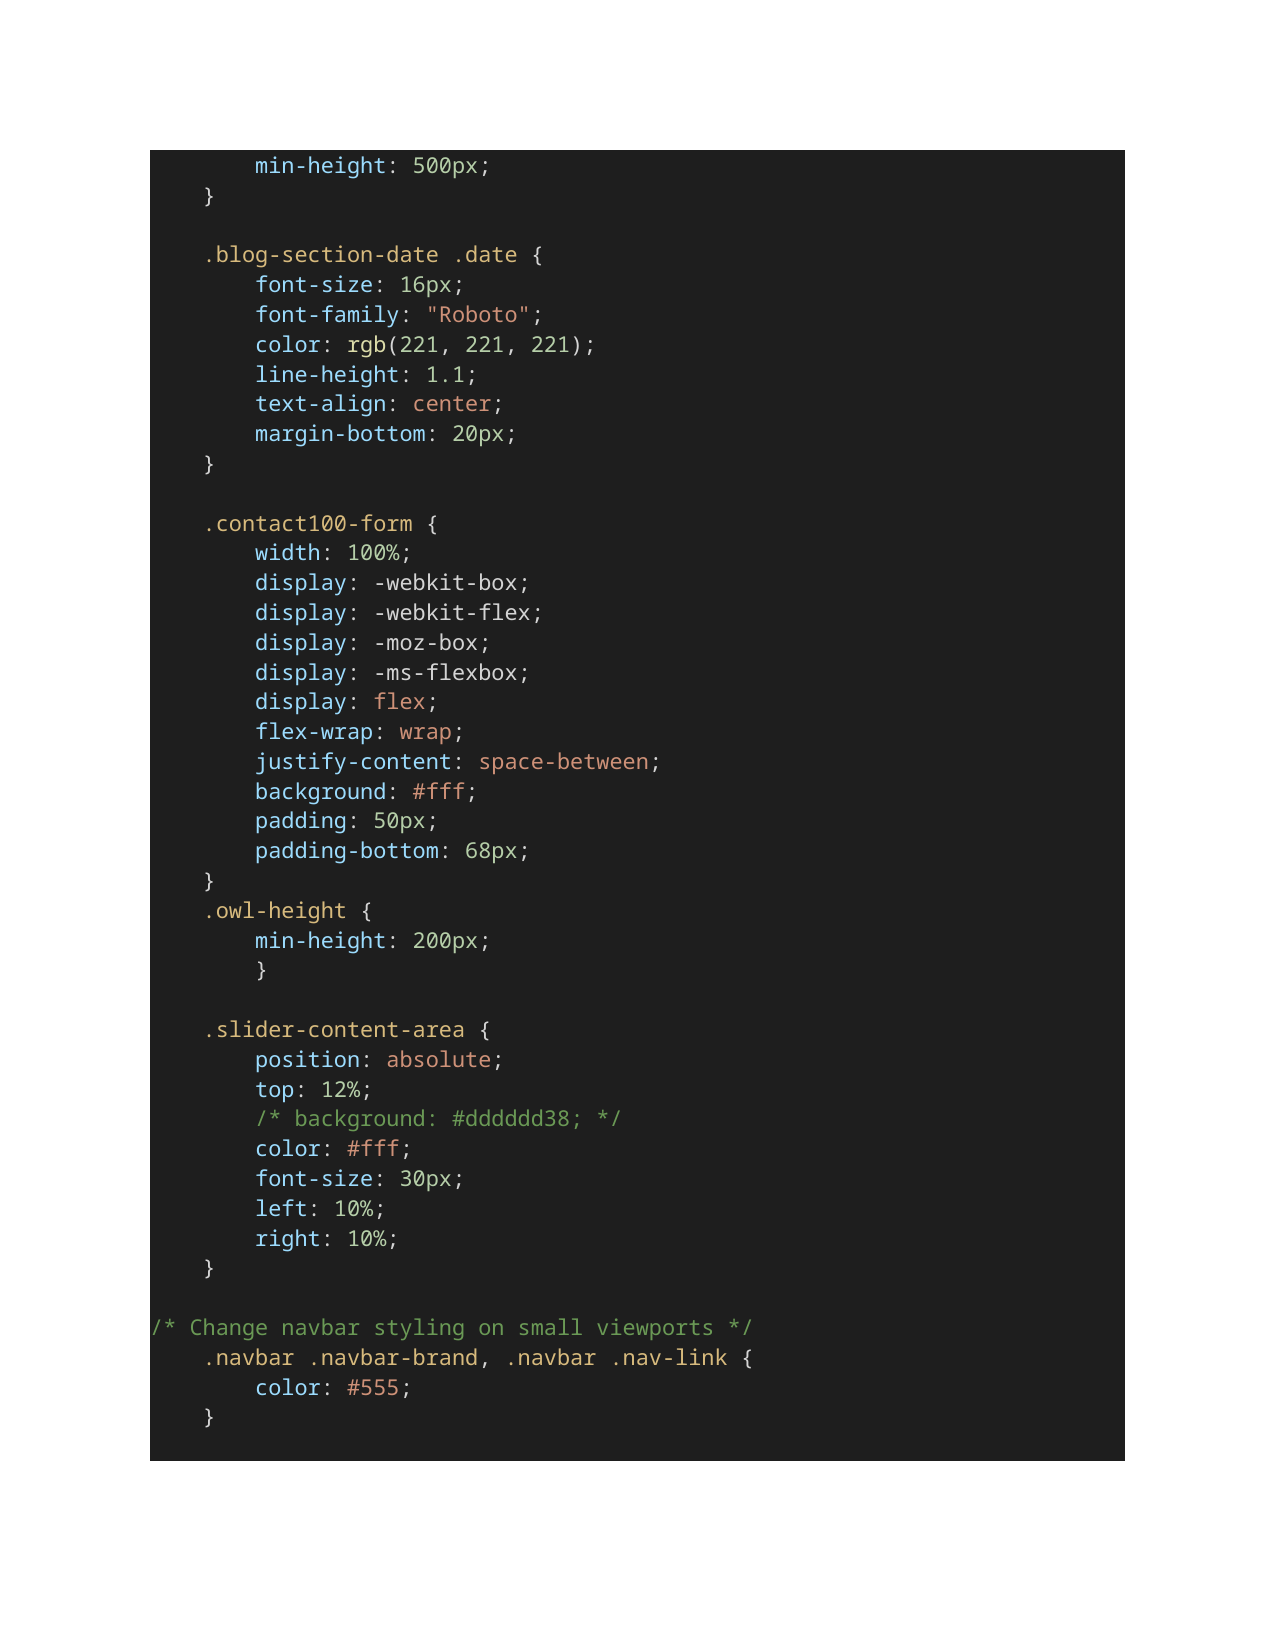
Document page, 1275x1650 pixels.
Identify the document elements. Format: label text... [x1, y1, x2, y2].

text right: 10%; [150, 1222, 1125, 1252]
text min-height: 500px; [150, 150, 1125, 180]
text display: flex; [150, 686, 1125, 716]
text color: #fff; [150, 1133, 1125, 1163]
text color: rgb(221, 221, 221); [150, 329, 1125, 358]
text display: -webkit-box; [150, 567, 1125, 597]
text /* Change navbar styling on small viewports */ [150, 1312, 1125, 1342]
text display: -moz-box; [150, 627, 1125, 656]
text display: -ms-flexbox; [150, 656, 1125, 686]
text text-align: center; [150, 388, 1125, 418]
text top: 12%; [150, 1073, 1125, 1103]
text position: absolute; [150, 1044, 1125, 1073]
text .navbar .navbar-brand, .navbar .nav-link { [150, 1342, 1125, 1371]
text color: #555; [150, 1371, 1125, 1401]
text } [150, 1401, 1125, 1431]
text .contact100-form { [150, 507, 1125, 537]
text } [150, 865, 1125, 895]
text padding-bottom: 68px; [150, 835, 1125, 865]
text display: -webkit-flex; [150, 597, 1125, 627]
text min-height: 200px; [150, 924, 1125, 954]
text justify-content: space-between; [150, 746, 1125, 776]
text .slider-content-area { [150, 1014, 1125, 1044]
text .blog-section-date .date { [150, 239, 1125, 269]
text font-size: 16px; [150, 269, 1125, 299]
text background: #fff; [150, 776, 1125, 805]
text } [150, 448, 1125, 478]
text } [150, 1252, 1125, 1282]
text width: 100%; [150, 537, 1125, 567]
text } [150, 180, 1125, 209]
text } [150, 954, 1125, 984]
text margin-bottom: 20px; [150, 418, 1125, 448]
text /* background: #dddddd38; */ [150, 1103, 1125, 1133]
text line-height: 1.1; [150, 358, 1125, 388]
text padding: 50px; [150, 805, 1125, 835]
text .owl-height { [150, 895, 1125, 924]
text font-family: "Roboto"; [150, 299, 1125, 329]
text font-size: 30px; [150, 1163, 1125, 1193]
text flex-wrap: wrap; [150, 716, 1125, 746]
text left: 10%; [150, 1193, 1125, 1222]
